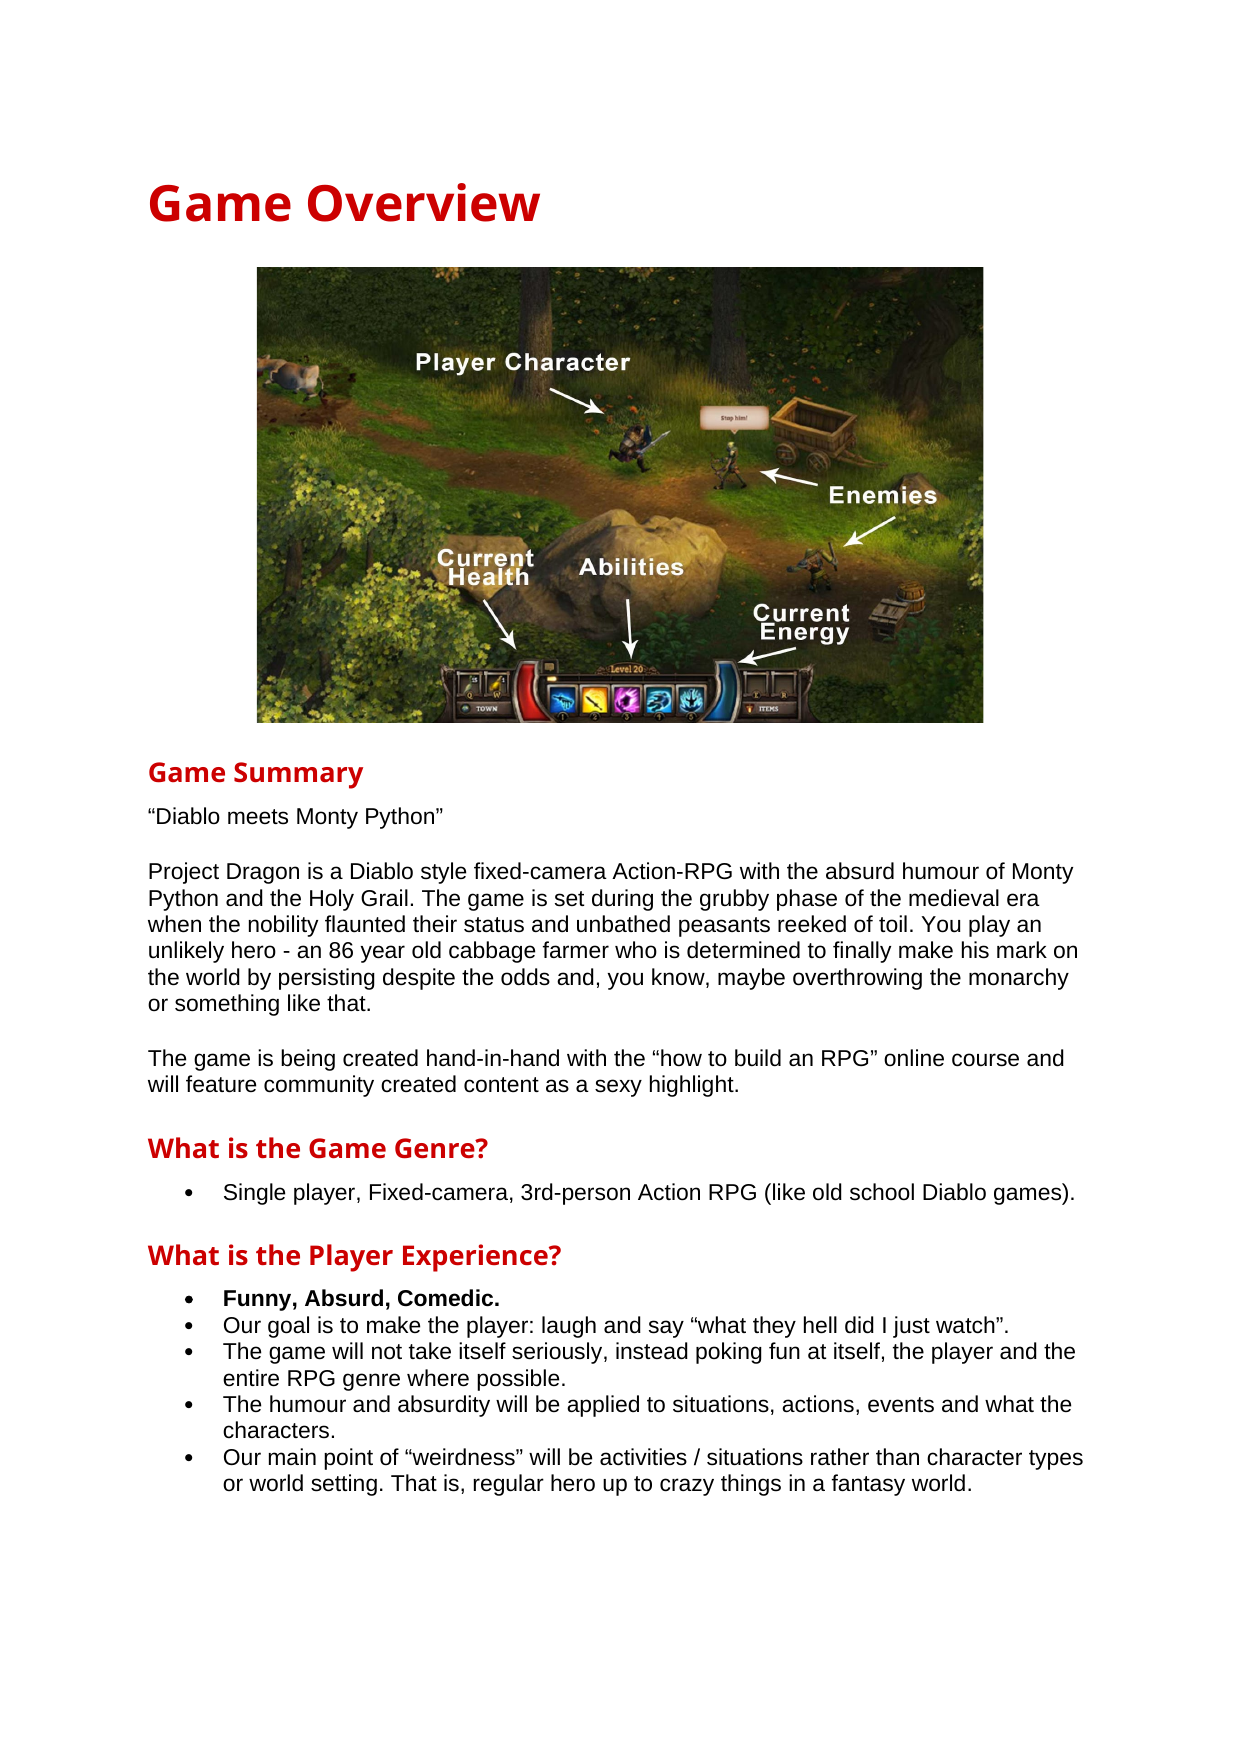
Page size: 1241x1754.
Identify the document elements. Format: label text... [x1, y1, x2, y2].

text The game is being created hand-in-hand with the “how to build an RPG” online course and will feature community created content as a sexy highlight. [148, 1045, 1093, 1098]
list Funny, Absurd, Comedic. [185, 1285, 1093, 1312]
list The game will not take itself seriously, instead poking fun at itself, the player and the entire RPG genre where possible. [185, 1338, 1093, 1391]
text What is the Player Experience? [148, 1236, 1093, 1273]
text Project Dragon is a Diablo style fixed-camera Action-RPG with the absurd humour of Monty Python and the Holy Grail. The game is set during the grubby phase of the medieval era when the nobility flaunted their status and unbathed peasants reeked of toil. You play an unlikely hero - an 86 year old cabbage farmer who is determined to finally make his mark on the world by persisting despite the odds and, you know, maybe overthrowing the monarchy or something like that. [148, 858, 1093, 1016]
list The humour and absurdity will be applied to situations, actions, events and what the characters. [185, 1391, 1093, 1443]
list Our main point of “weirdness” will be activities / situations rather than character types or world setting. That is, regular hero up to crazy things in a fantasy world. [185, 1443, 1093, 1496]
list Our goal is to make the player: laugh and say “what they hell did I just watch”. [185, 1312, 1093, 1338]
picture [256, 267, 984, 723]
text Game Overview [148, 168, 1093, 237]
text “Diablo meets Monty Python” [148, 803, 1093, 829]
text What is the Game Genre? [148, 1129, 1093, 1166]
text Game Summary [148, 754, 1093, 791]
list Single player, Fixed-camera, 3rd-person Action RPG (like old school Diablo games). [185, 1178, 1093, 1205]
